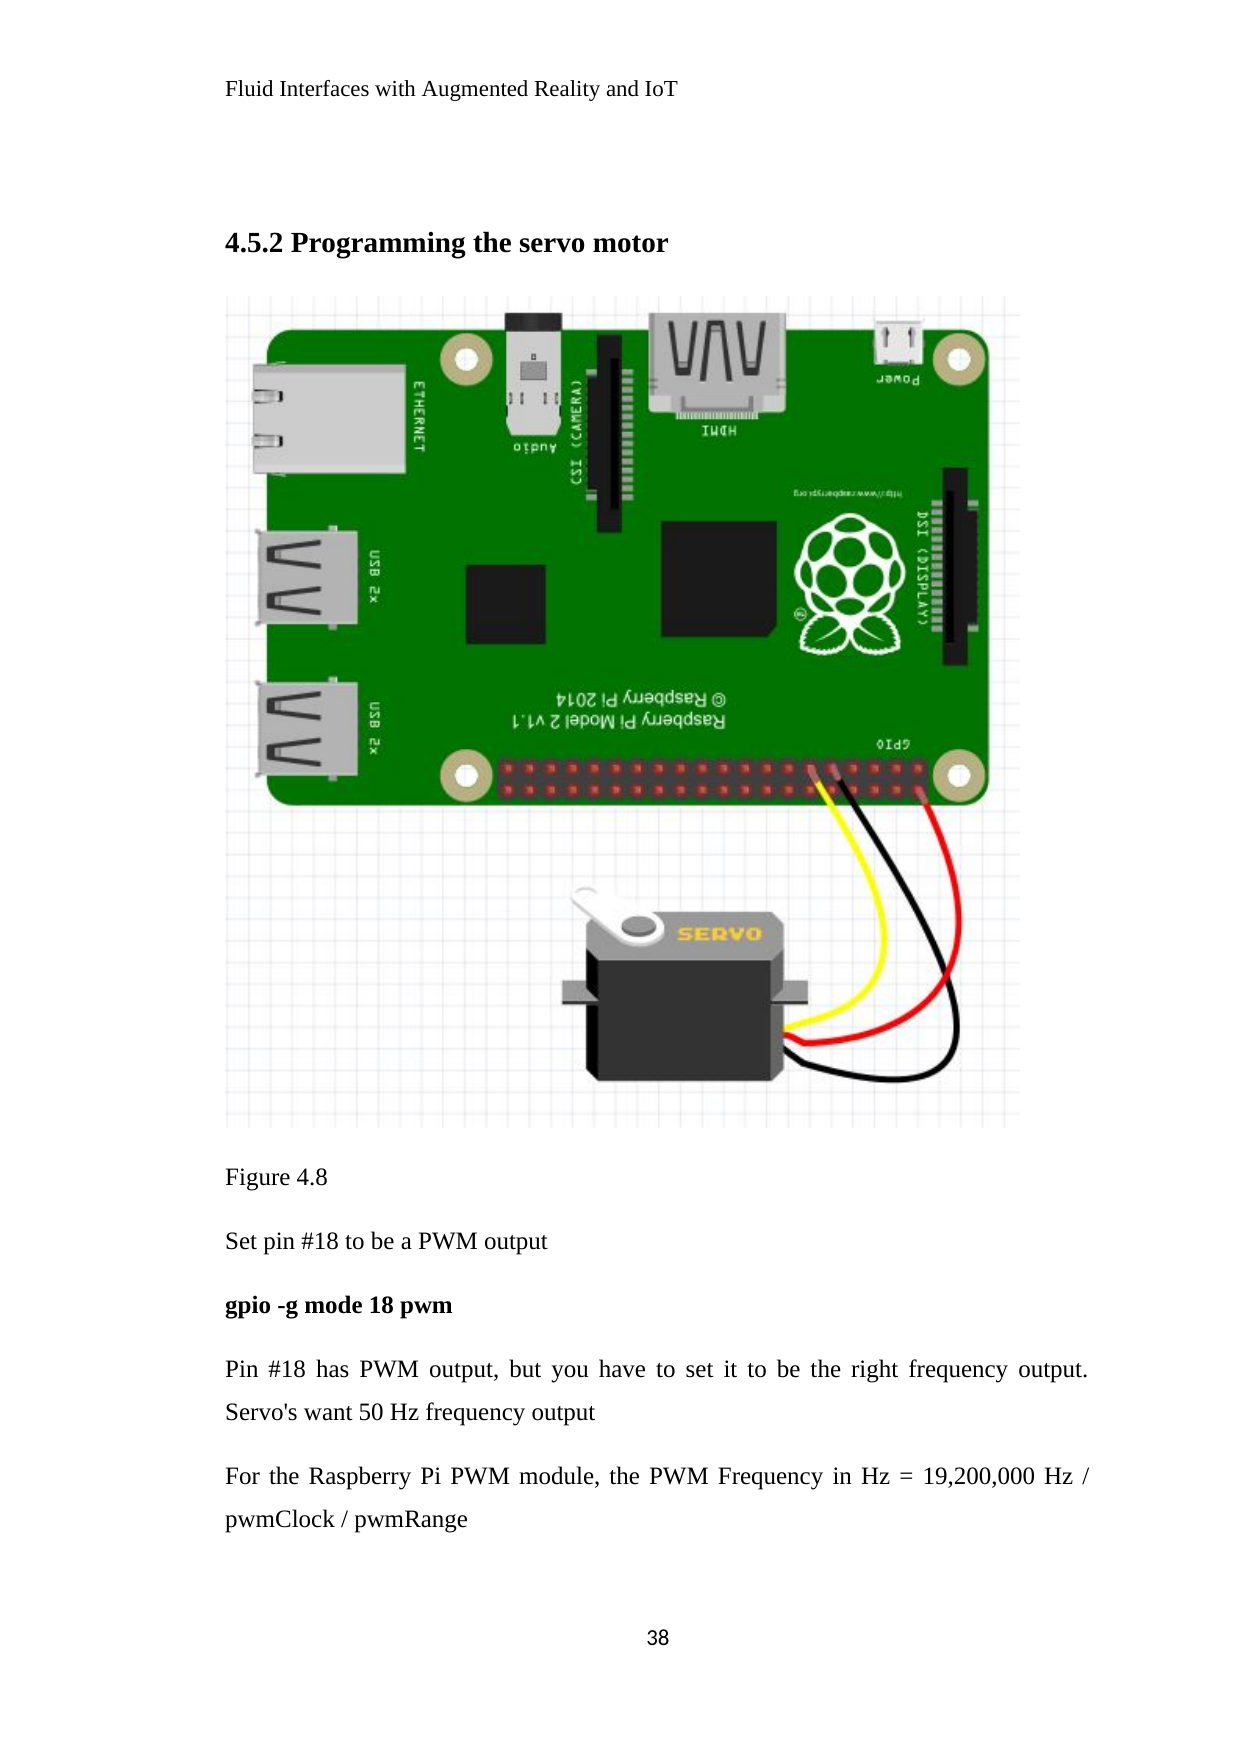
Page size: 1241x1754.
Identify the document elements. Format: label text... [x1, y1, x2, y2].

text Pin #18 has PWM output, but you have to set it to be the right frequency output. Servo's want 50 Hz frequency output [225, 1354, 1090, 1426]
text gpio -g mode 18 pwm [225, 1290, 1090, 1319]
picture [225, 296, 1021, 1128]
text 4.5.2 Programming the servo motor [225, 225, 1090, 258]
text For the Raspberry Pi PWM module, the PWM Frequency in Hz = 19,200,000 Hz / pwmClock / pwmRange [225, 1461, 1090, 1533]
text Figure 4.8 [225, 1162, 1090, 1191]
text Set pin #18 to be a PWM output [225, 1226, 1090, 1255]
